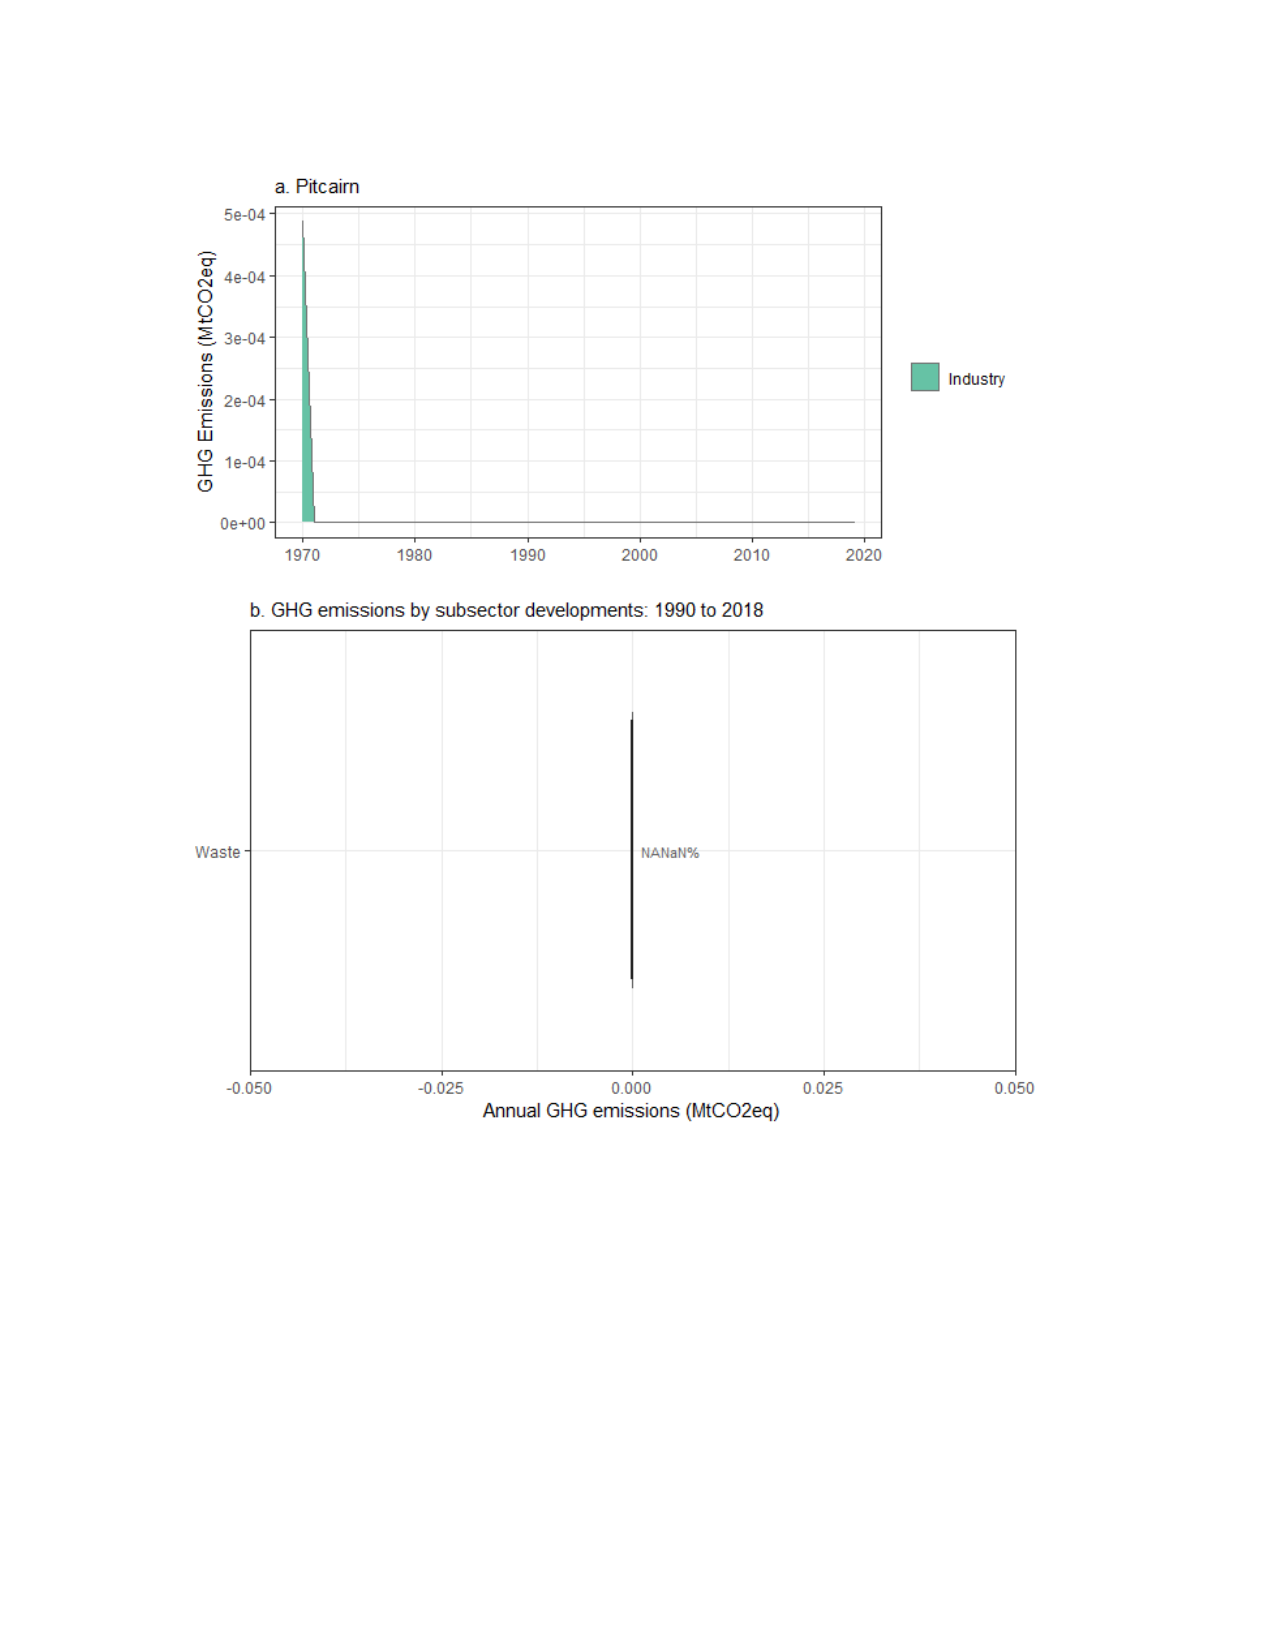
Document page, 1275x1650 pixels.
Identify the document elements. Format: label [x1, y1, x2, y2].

picture [168, 150, 1044, 1150]
